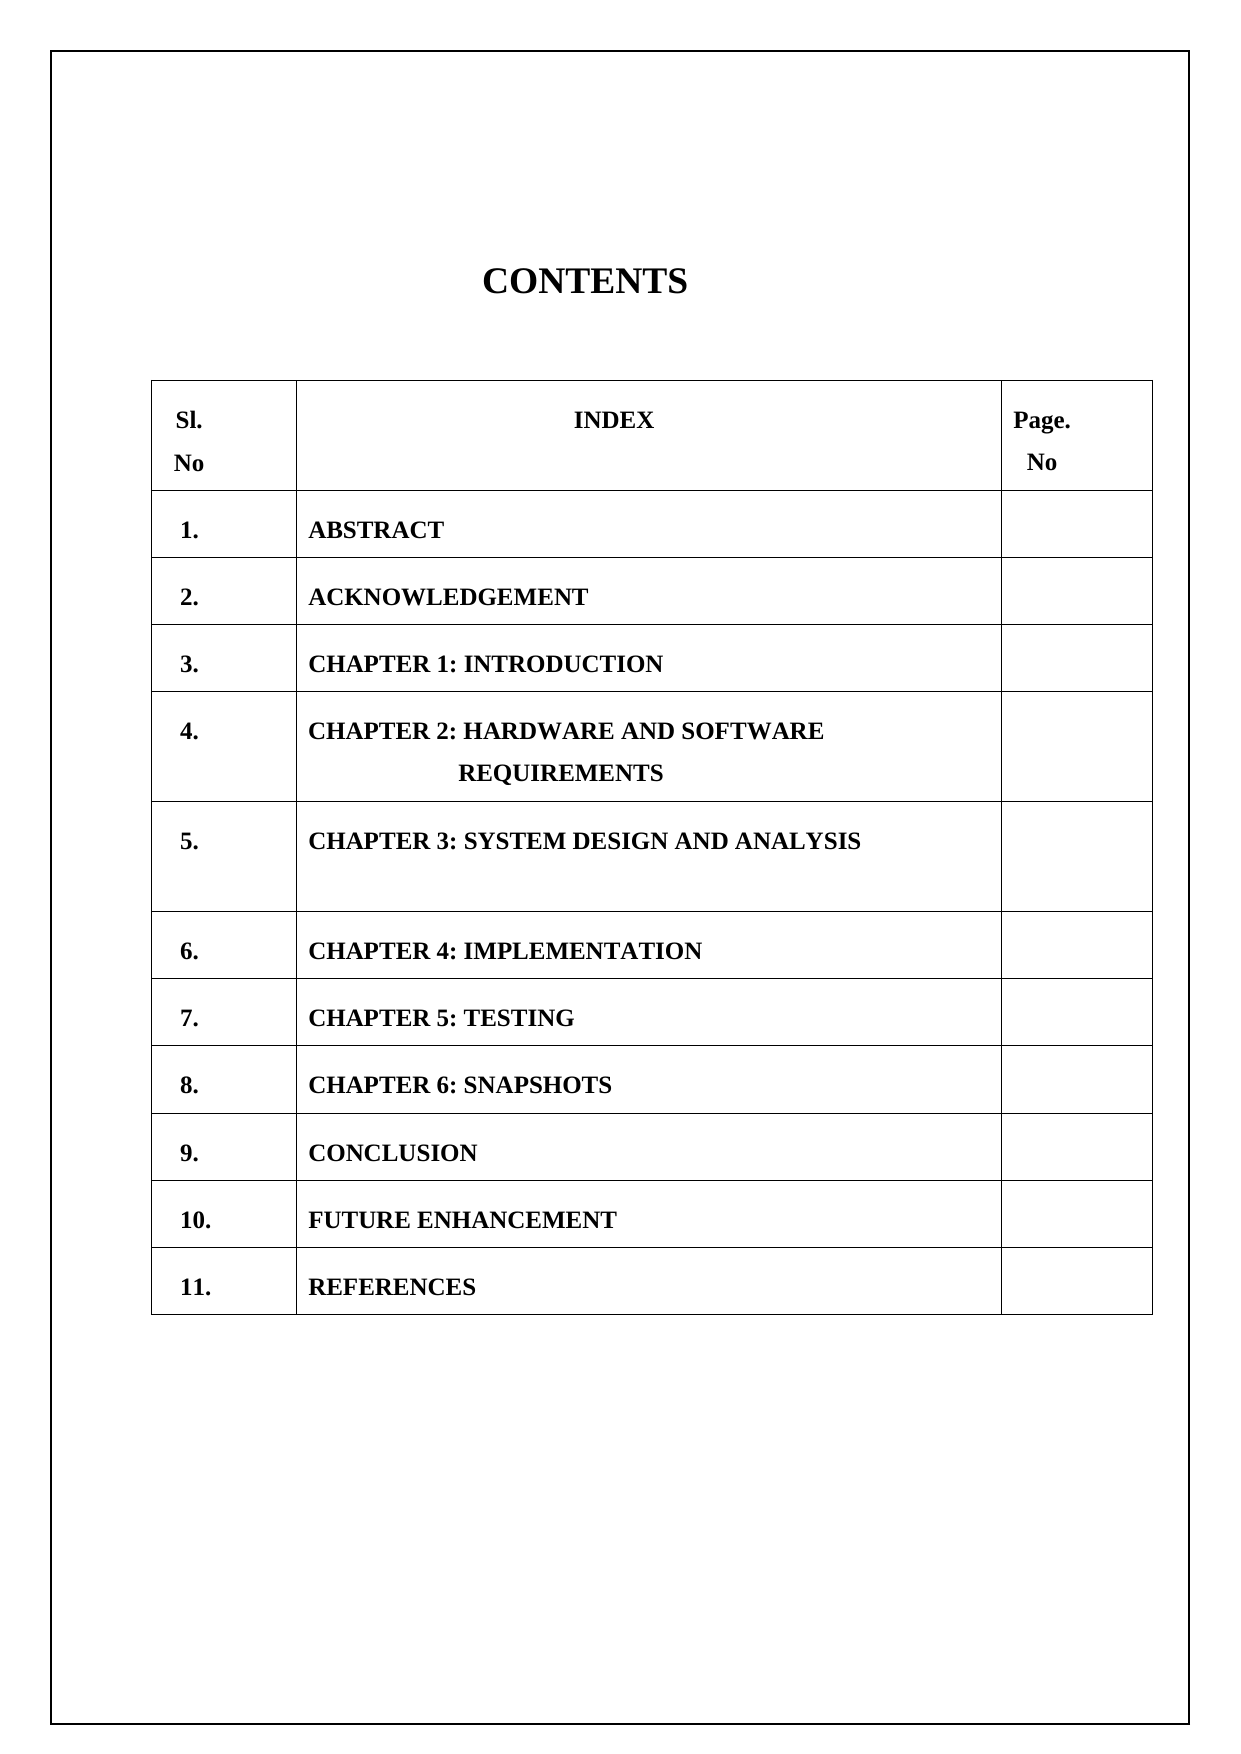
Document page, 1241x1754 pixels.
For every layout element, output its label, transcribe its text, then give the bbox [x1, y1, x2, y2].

table_cell 2. [152, 558, 296, 624]
table_cell [1002, 692, 1152, 801]
table_cell ABSTRACT [297, 491, 1001, 557]
table_cell [1002, 1248, 1152, 1314]
table_cell [1002, 491, 1152, 557]
table_cell CHAPTER 5: TESTING [297, 979, 1001, 1045]
table_cell [1002, 625, 1152, 691]
table_cell 1. [152, 491, 296, 557]
table_cell [1002, 1046, 1152, 1112]
table_cell CHAPTER 1: INTRODUCTION [297, 625, 1001, 691]
table_cell 4. [152, 692, 296, 801]
table_cell [1002, 558, 1152, 624]
table_cell 8. [152, 1046, 296, 1112]
table_cell ACKNOWLEDGEMENT [297, 558, 1001, 624]
table_cell 5. [152, 802, 296, 911]
table_cell CHAPTER 2: HARDWARE AND SOFTWARE REQUIREMENTS [297, 692, 1001, 801]
table_header Sl. No [152, 381, 296, 490]
table_cell [1002, 1114, 1152, 1180]
table_cell CHAPTER 4: IMPLEMENTATION [297, 912, 1001, 978]
table_cell [1002, 802, 1152, 911]
subtitle CONTENTS [386, 259, 784, 302]
table_cell CHAPTER 6: SNAPSHOTS [297, 1046, 1001, 1112]
table_cell CHAPTER 3: SYSTEM DESIGN AND ANALYSIS [297, 802, 1001, 911]
table_header INDEX [297, 381, 1001, 490]
table_cell 7. [152, 979, 296, 1045]
table_cell [1002, 912, 1152, 978]
table_cell REFERENCES [297, 1248, 1001, 1314]
table_cell 6. [152, 912, 296, 978]
table_cell 10. [152, 1181, 296, 1247]
table_cell 11. [152, 1248, 296, 1314]
table_cell 3. [152, 625, 296, 691]
table_header Page. No [1002, 381, 1152, 490]
table_cell FUTURE ENHANCEMENT [297, 1181, 1001, 1247]
table_cell [1002, 979, 1152, 1045]
table_cell [1002, 1181, 1152, 1247]
table_cell CONCLUSION [297, 1114, 1001, 1180]
table_cell 9. [152, 1114, 296, 1180]
